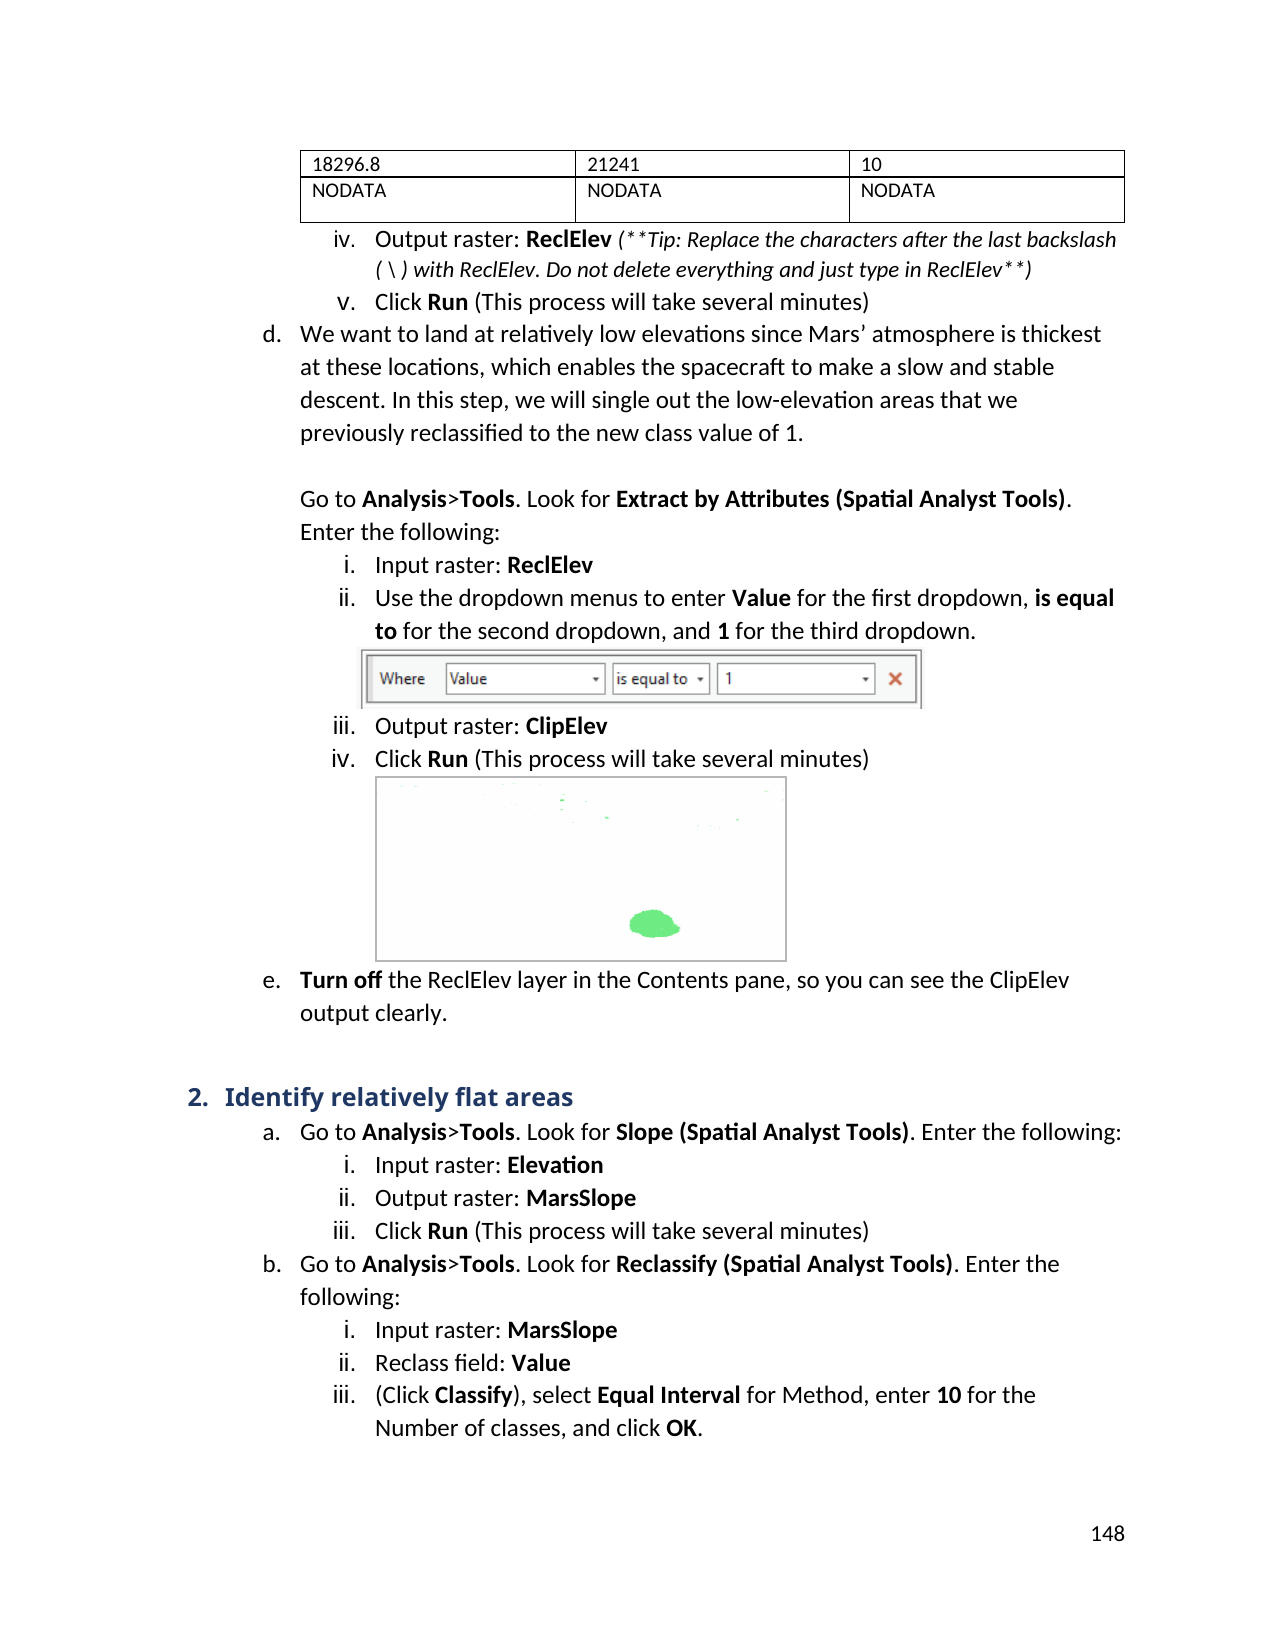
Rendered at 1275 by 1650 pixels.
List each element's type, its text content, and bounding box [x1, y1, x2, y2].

list Use the dropdown menus to enter Value for the first dropdown, is equal to for the second dropdown, and 1 for the third dropdown. [356, 582, 1125, 645]
list Input raster: ReclElev [356, 549, 1125, 579]
list Input raster: MarsSlope [356, 1314, 1125, 1344]
list Turn off the ReclElev layer in the Contents pane, so you can see the ClipElev output clearly. [262, 964, 1125, 1028]
table_cell 21241 [576, 151, 849, 176]
text Go to Analysis>Tools. Look for Extract by Attributes (Spatial Analyst Tools). Enter the following: [300, 483, 1125, 547]
list Reclass field: Value [356, 1347, 1125, 1377]
table_cell NODATA [850, 178, 1124, 222]
list (Click Classify), select Equal Interval for Method, enter 10 for the Number of classes, and click OK. [356, 1380, 1125, 1443]
list Output raster: MarsSlope [356, 1182, 1125, 1213]
list Go to Analysis>Tools. Look for Reclassify (Spatial Analyst Tools). Enter the following: [262, 1248, 1125, 1311]
list Input raster: Elevation [356, 1149, 1125, 1180]
list We want to land at relatively low elevations since Mars’ atmosphere is thickest at these locations, which enables the spacecraft to make a slow and stable descent. In this step, we will single out the low-elevation areas that we previously reclassified to the new class value of 1. [262, 318, 1125, 448]
list Output raster: ReclElev (**Tip: Replace the characters after the last backslash ( \ ) with ReclElev. Do not delete everything and just type in ReclElev**) [356, 223, 1125, 283]
list Go to Analysis>Tools. Look for Slope (Spatial Analyst Tools). Enter the following: [262, 1116, 1125, 1147]
picture [377, 778, 785, 960]
subtitle Identify relatively flat areas [187, 1079, 1125, 1114]
table_cell NODATA [576, 178, 849, 222]
table_cell 18296.8 [301, 151, 575, 176]
table_cell 10 [850, 151, 1124, 176]
list Click Run (This process will take several minutes) [356, 286, 1125, 316]
picture [356, 647, 926, 709]
list Output raster: ClipElev [356, 710, 1125, 741]
list Click Run (This process will take several minutes) [356, 1215, 1125, 1246]
table_cell NODATA [301, 178, 575, 222]
